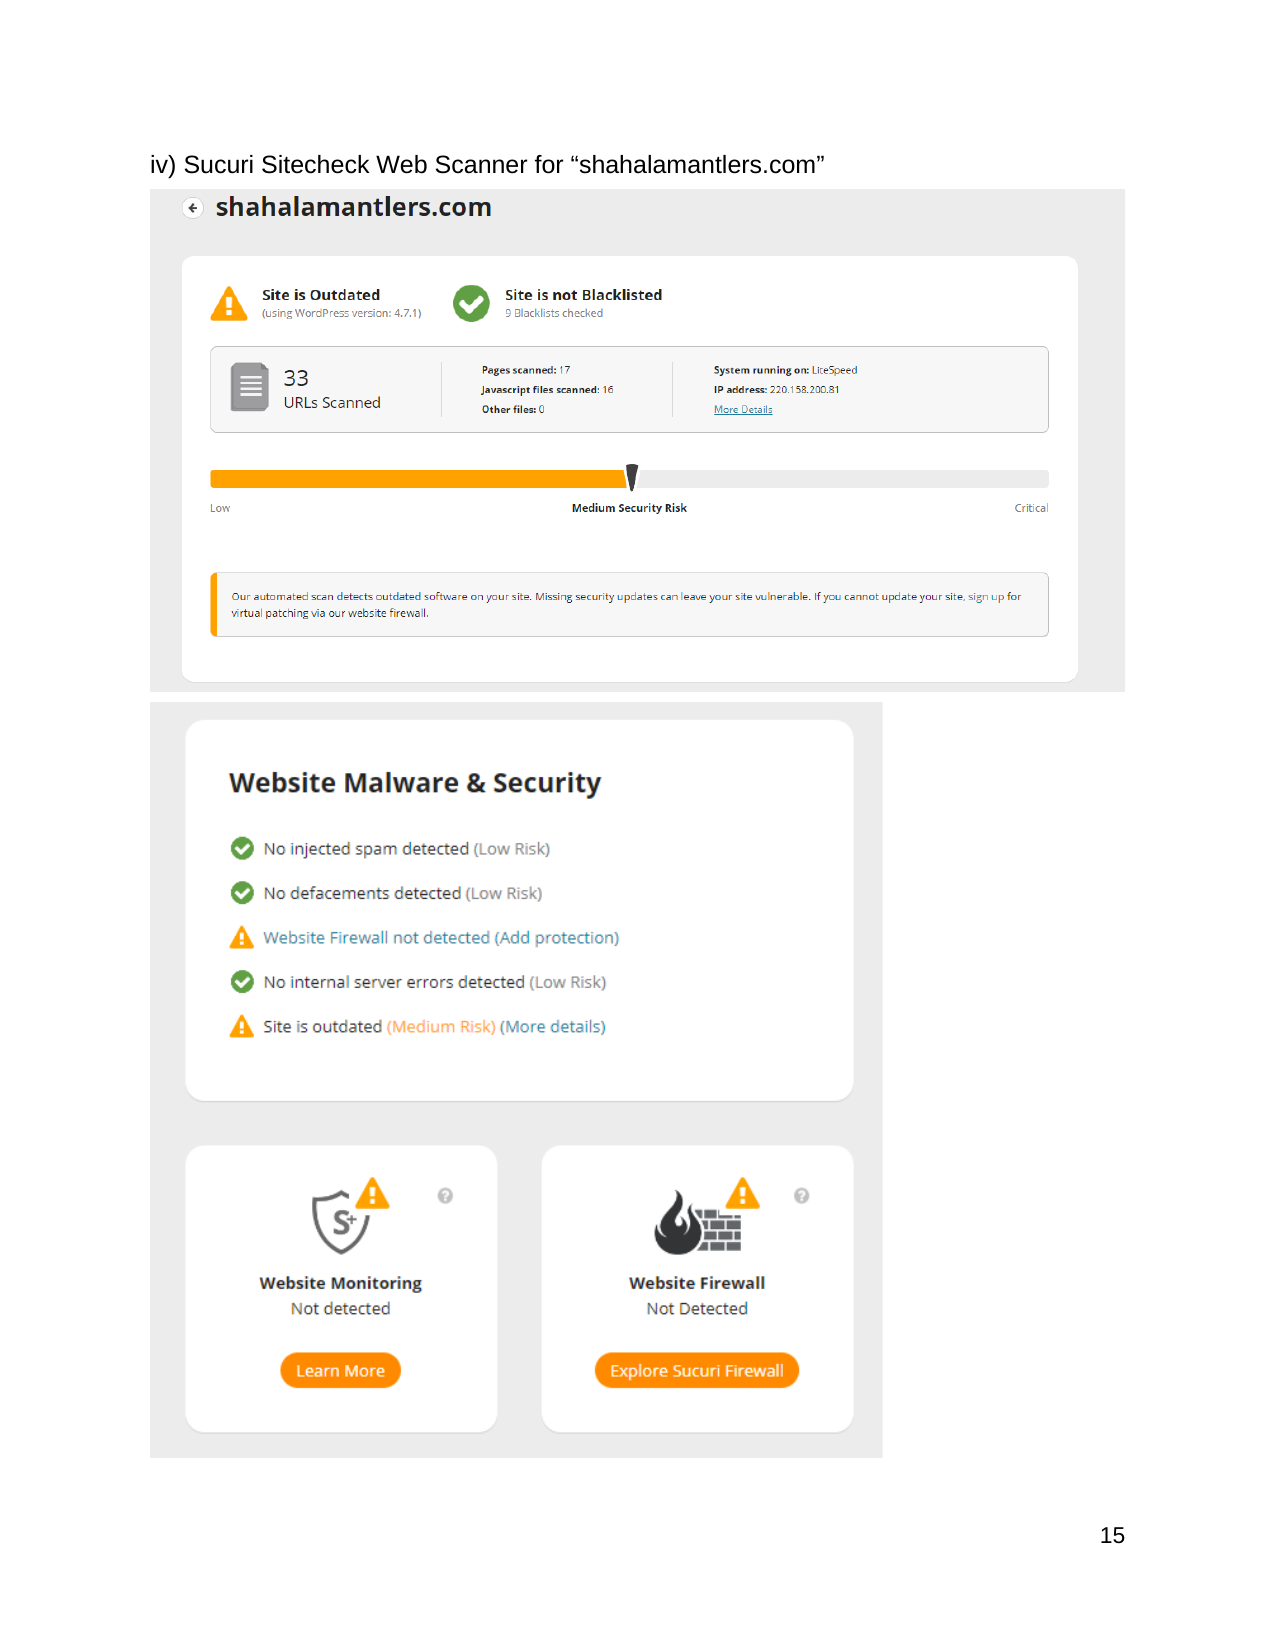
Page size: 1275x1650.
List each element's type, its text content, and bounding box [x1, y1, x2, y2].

text iv) Sucuri Sitecheck Web Scanner for “shahalamantlers.com” [150, 150, 1125, 179]
picture [150, 702, 883, 1458]
picture [150, 189, 1125, 692]
